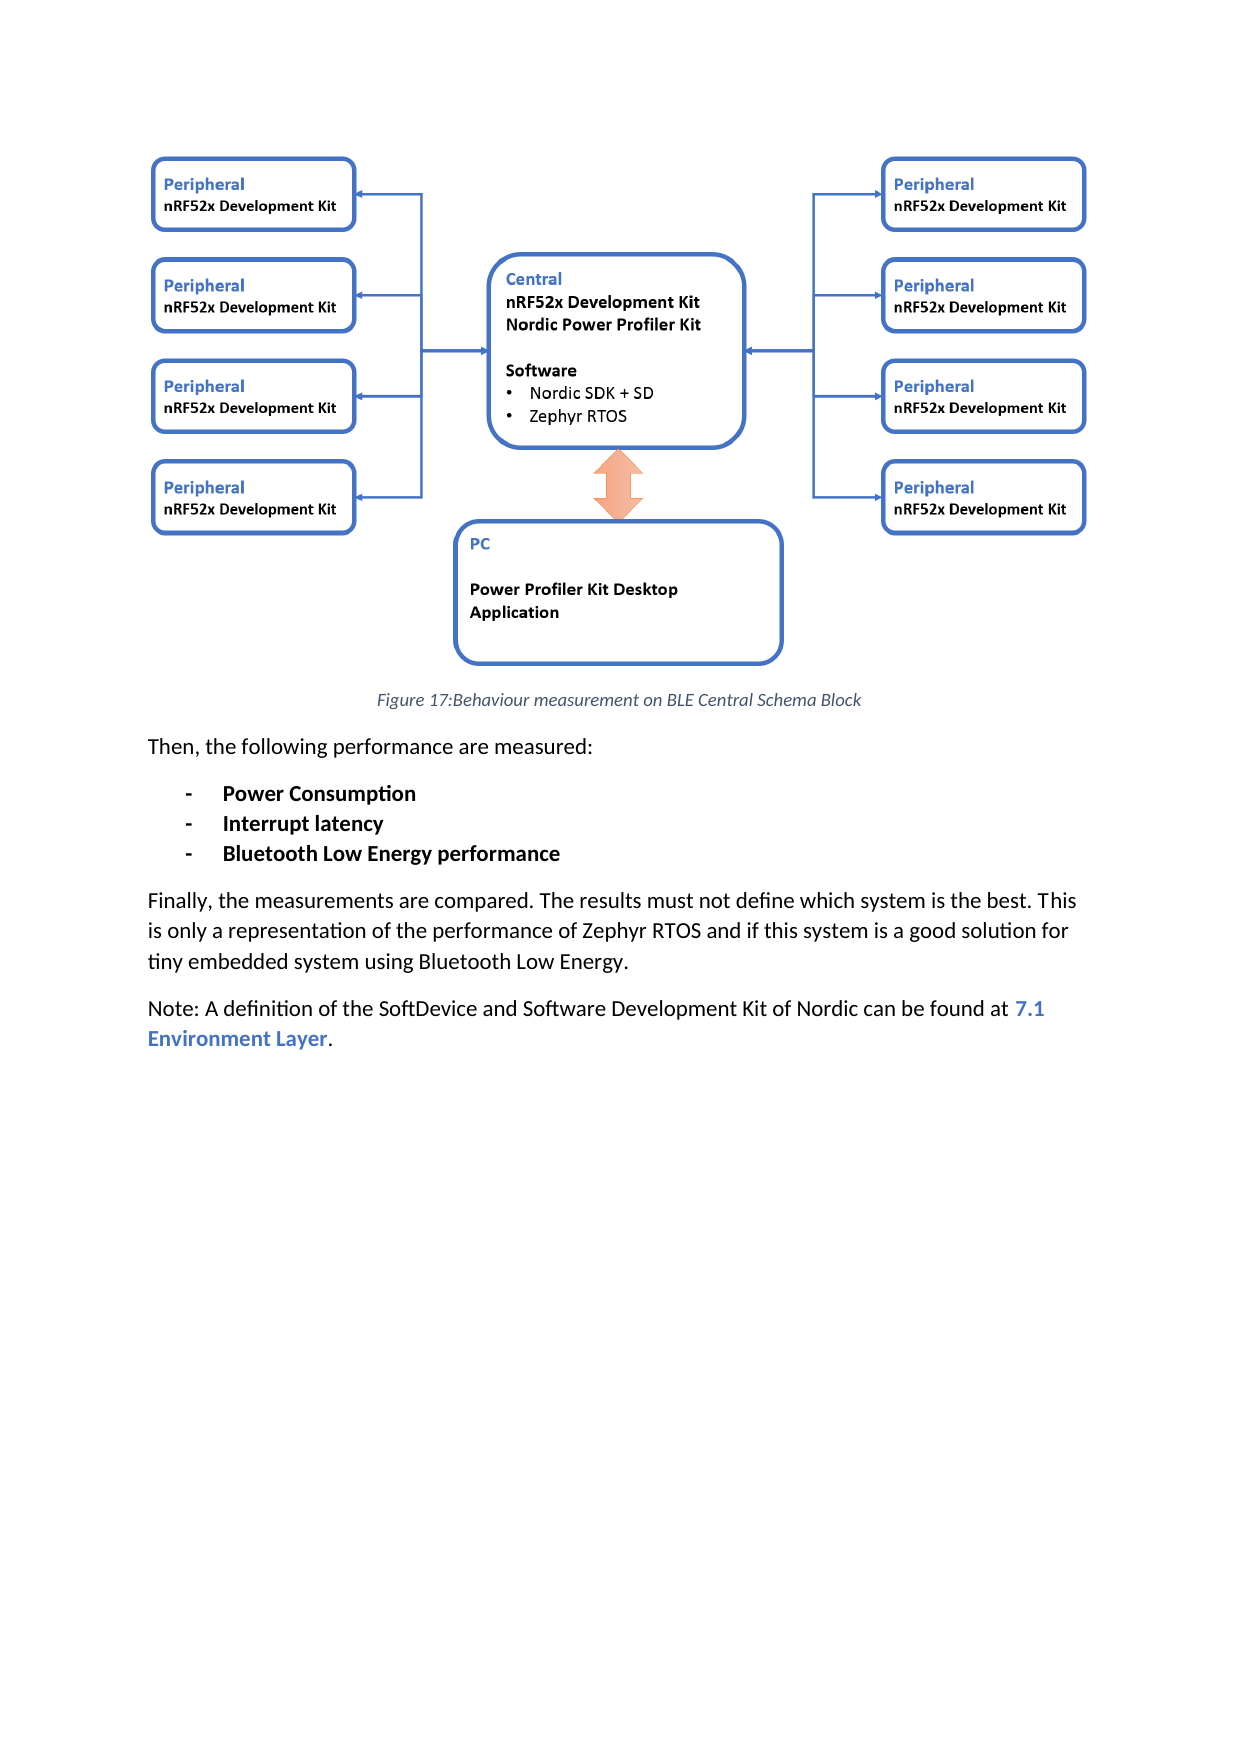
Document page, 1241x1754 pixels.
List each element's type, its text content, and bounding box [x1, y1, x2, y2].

list Interrupt latency [185, 809, 1093, 837]
picture [147, 147, 1093, 670]
list Bluetooth Low Energy performance [185, 839, 1093, 867]
text Figure 17:Behaviour measurement on BLE Central Schema Block [148, 688, 1093, 711]
text Note: A definition of the SoftDevice and Software Development Kit of Nordic can be found at 6.1 Environment Layer. [148, 994, 1093, 1052]
list Power Consumption [185, 779, 1093, 807]
text Finally, the measurements are compared. The results must not define which system is the best. This is only a representation of the performance of Zephyr RTOS and if this system is a good solution for tiny embedded system using Bluetooth Low Energy. [148, 886, 1093, 975]
text Then, the following performance are measured: [148, 732, 1093, 760]
